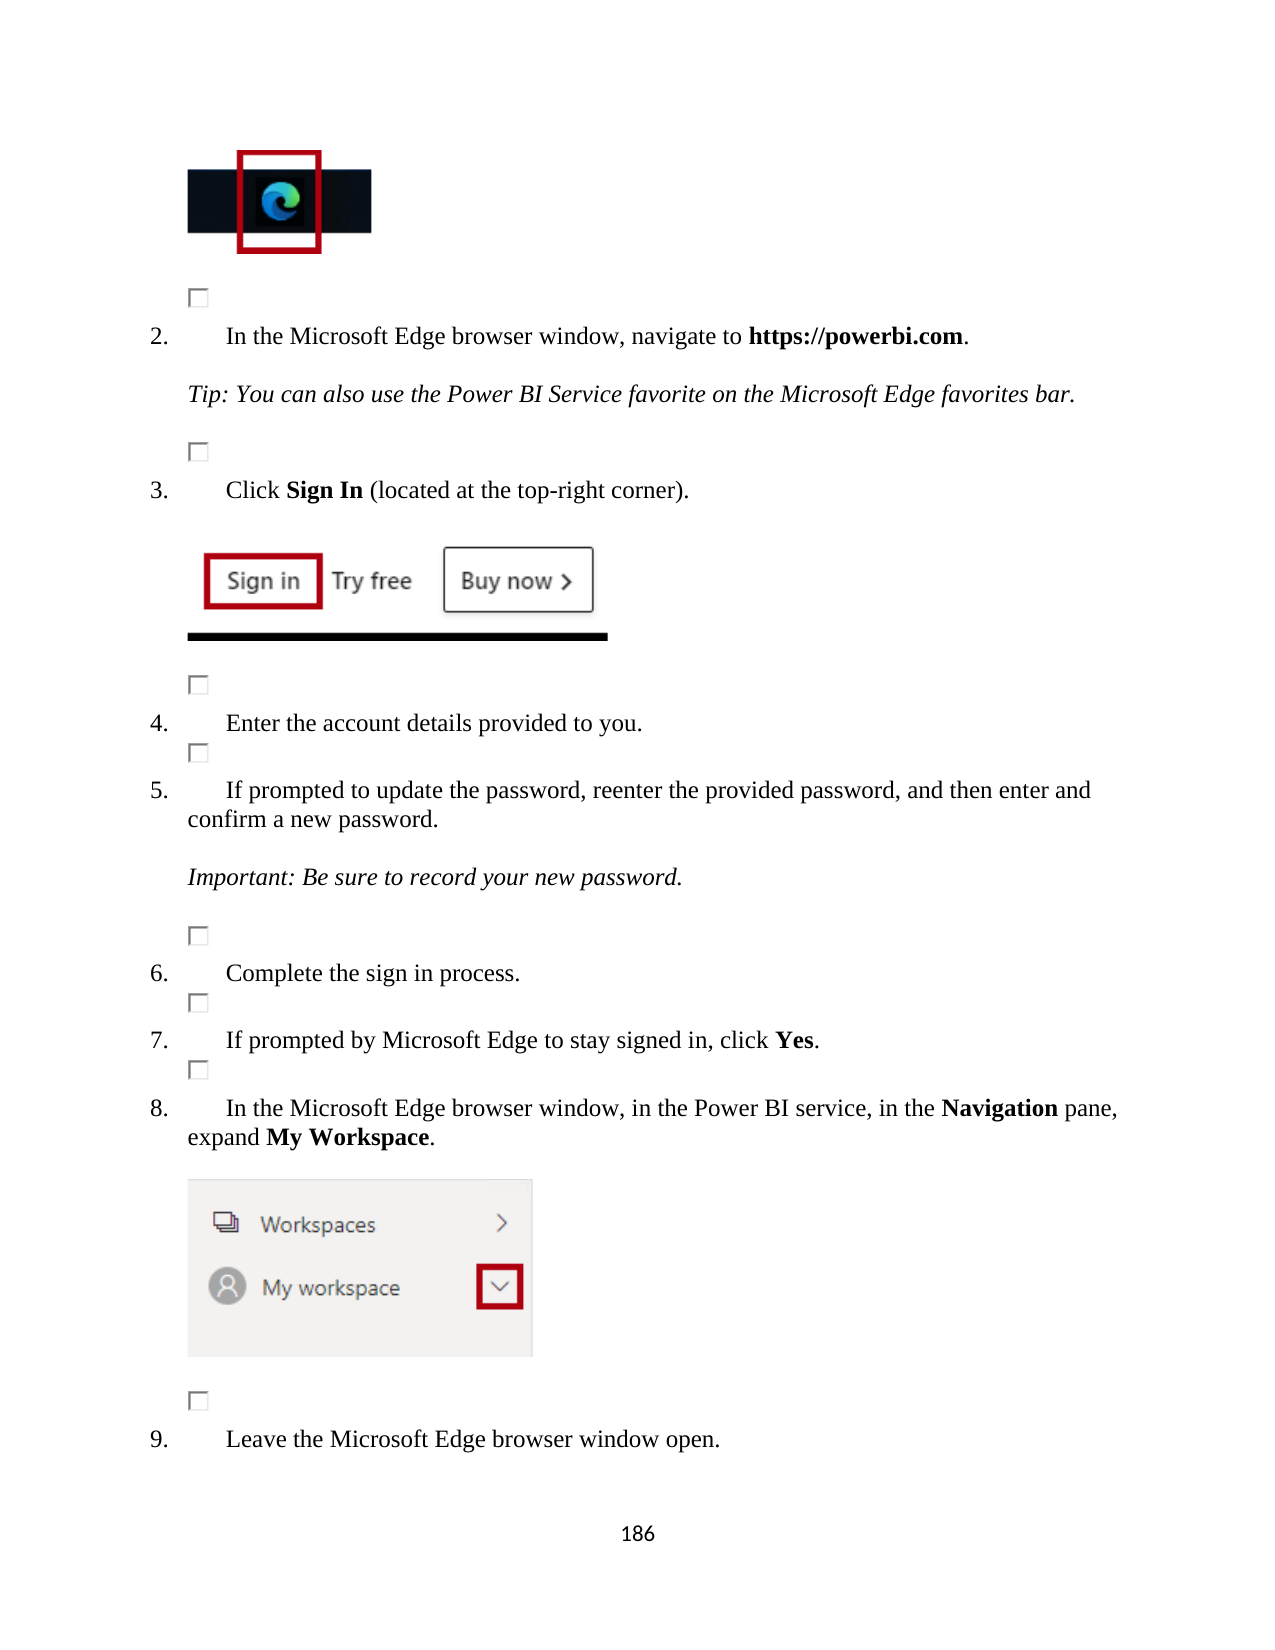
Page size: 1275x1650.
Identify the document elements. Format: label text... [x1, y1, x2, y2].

list Click Sign In (located at the top-right corner). [150, 437, 1162, 504]
text Tip: You can also use the Power BI Service favorite on the Microsoft Edge favorites bar. [187, 379, 1162, 408]
list Leave the Microsoft Edge browser window open. [150, 1386, 1162, 1453]
picture [187, 1179, 533, 1357]
picture [187, 150, 372, 254]
text Important: Be sure to record your new password. [187, 862, 1162, 891]
list If prompted to update the password, reenter the provided password, and then enter and confirm a new password. [150, 737, 1162, 833]
list In the Microsoft Edge browser window, in the Power BI service, in the Navigation pane, expand My Workspace. [150, 1054, 1162, 1150]
list Complete the sign in process. [150, 920, 1162, 987]
picture [187, 533, 608, 641]
list Enter the account details provided to you. [150, 670, 1162, 737]
list If prompted by Microsoft Edge to stay signed in, click Yes. [150, 987, 1162, 1054]
list In the Microsoft Edge browser window, navigate to https://powerbi.com. [150, 282, 1162, 350]
